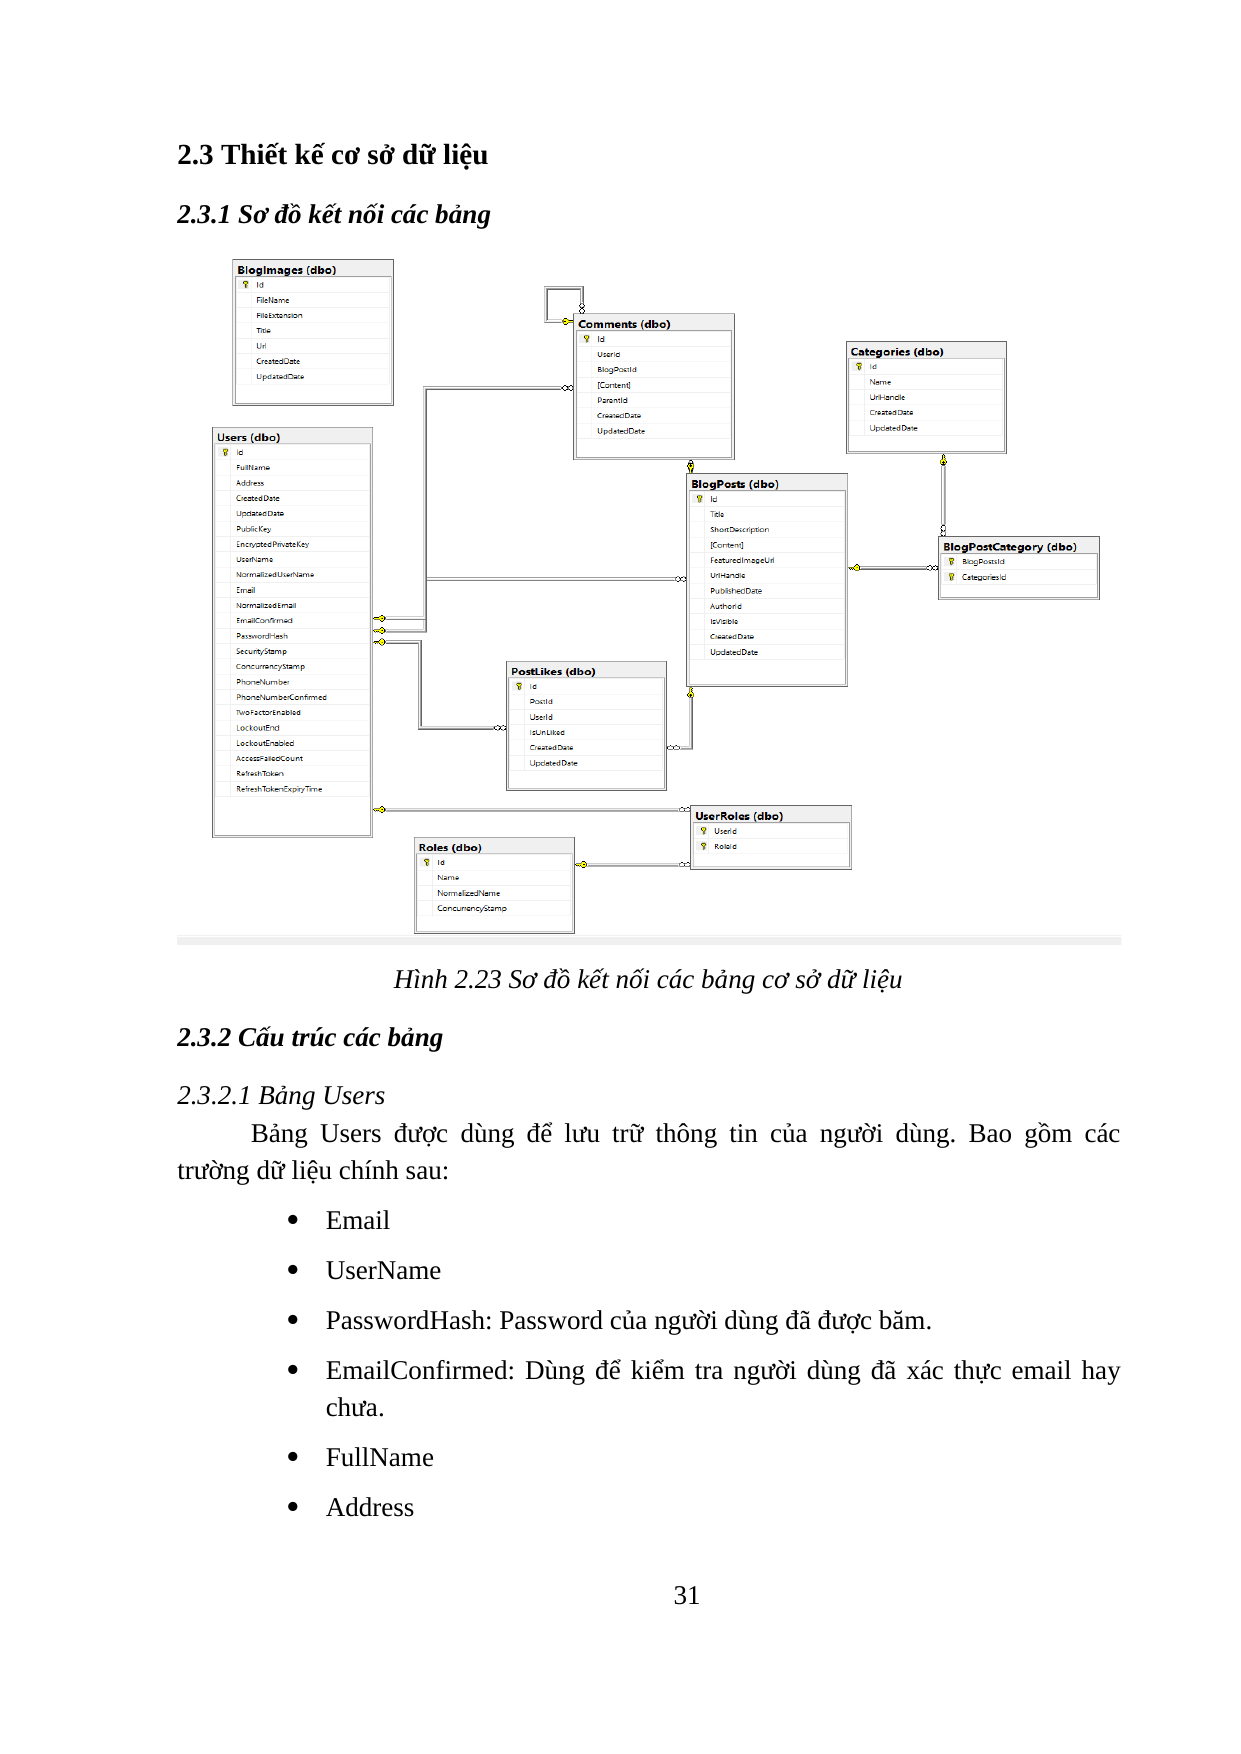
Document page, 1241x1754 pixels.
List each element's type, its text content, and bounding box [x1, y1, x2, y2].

list PasswordHash: Password của người dùng đã được băm. [288, 1304, 1122, 1335]
list UserName [288, 1254, 1122, 1285]
list FullName [288, 1441, 1122, 1472]
list Email [288, 1204, 1122, 1235]
picture [177, 248, 1122, 945]
text 2.3.2.1 Bảng Users [177, 1079, 1122, 1111]
text Bảng Users được dùng để lưu trữ thông tin của người dùng. Bao gồm các trường dữ liệu chính sau: [177, 1117, 1122, 1185]
text 2.3 Thiết kế cơ sở dữ liệu [177, 137, 1122, 171]
list EmailConfirmed: Dùng để kiểm tra người dùng đã xác thực email hay chưa. [288, 1354, 1122, 1422]
text Hình 2.23 Sơ đồ kết nối các bảng cơ sở dữ liệu [177, 963, 1122, 994]
text 2.3.2 Cấu trúc các bảng [177, 1021, 1122, 1052]
text 2.3.1 Sơ đồ kết nối các bảng [177, 198, 1122, 229]
list Address [288, 1491, 1122, 1522]
